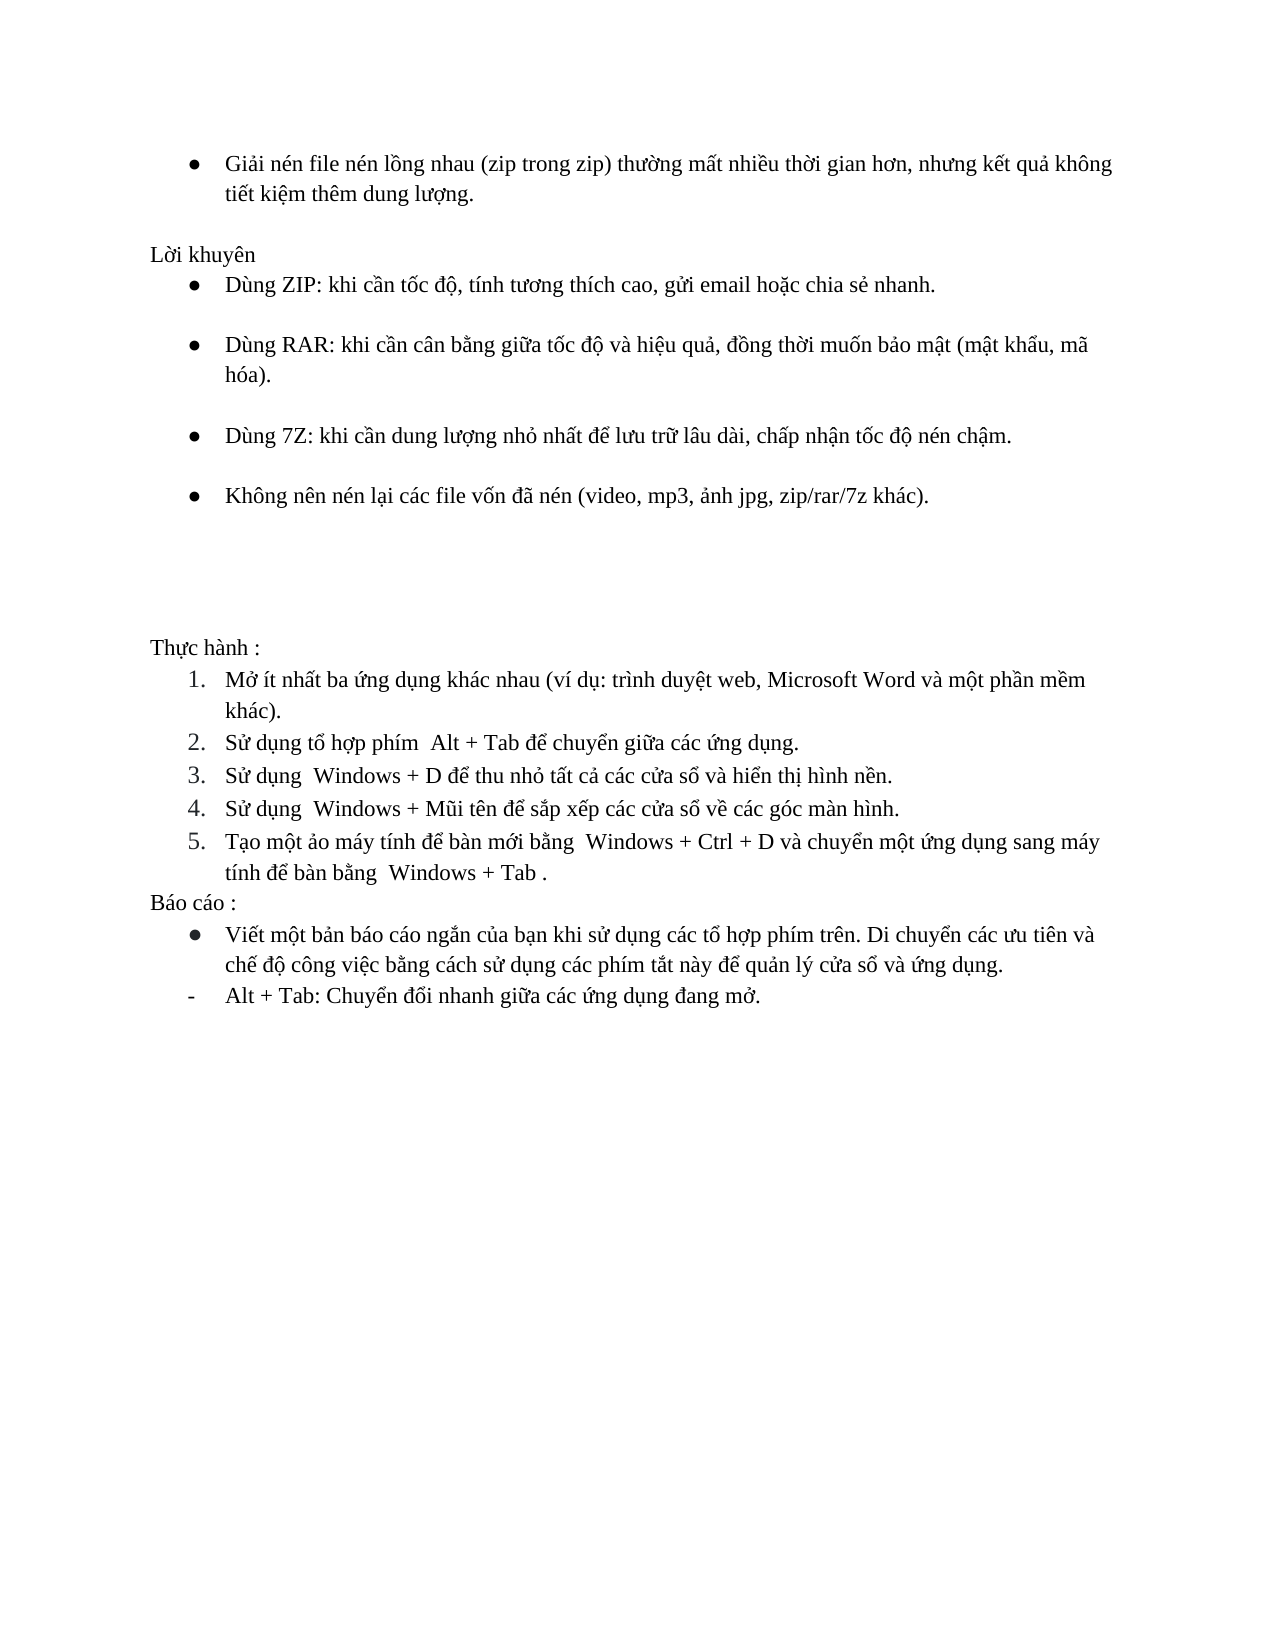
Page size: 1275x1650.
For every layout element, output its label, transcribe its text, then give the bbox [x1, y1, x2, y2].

list Dùng 7Z: khi cần dung lượng nhỏ nhất để lưu trữ lâu dài, chấp nhận tốc độ nén chậm. [187, 422, 1125, 478]
list Dùng ZIP: khi cần tốc độ, tính tương thích cao, gửi email hoặc chia sẻ nhanh. [187, 271, 1125, 327]
list Tạo một ảo máy tính để bàn mới bằng Windows + Ctrl + D và chuyển một ứng dụng sang máy tính để bàn bằng Windows + Tab . [187, 826, 1125, 885]
list Sử dụng Windows + D để thu nhỏ tất cả các cửa sổ và hiển thị hình nền. [187, 760, 1125, 789]
list Viết một bản báo cáo ngắn của bạn khi sử dụng các tổ hợp phím trên. Di chuyển các ưu tiên và chế độ công việc bằng cách sử dụng các phím tắt này để quản lý cửa sổ và ứng dụng. [187, 919, 1125, 978]
list Mở ít nhất ba ứng dụng khác nhau (ví dụ: trình duyệt web, Microsoft Word và một phần mềm khác). [187, 664, 1125, 723]
list Dùng RAR: khi cần cân bằng giữa tốc độ và hiệu quả, đồng thời muốn bảo mật (mật khẩu, mã hóa). [187, 331, 1125, 418]
list Sử dụng Windows + Mũi tên để sắp xếp các cửa sổ về các góc màn hình. [187, 793, 1125, 822]
text Lời khuyên [150, 241, 1125, 267]
list Không nên nén lại các file vốn đã nén (video, mp3, ảnh jpg, zip/rar/7z khác). [187, 482, 1125, 509]
list Giải nén file nén lồng nhau (zip trong zip) thường mất nhiều thời gian hơn, nhưng kết quả không tiết kiệm thêm dung lượng. [187, 150, 1125, 237]
text Thực hành : [150, 634, 1125, 660]
list Sử dụng tổ hợp phím Alt + Tab để chuyển giữa các ứng dụng. [187, 727, 1125, 756]
text Báo cáo : [150, 889, 1125, 915]
list Alt + Tab: Chuyển đổi nhanh giữa các ứng dụng đang mở. [187, 982, 1125, 1038]
